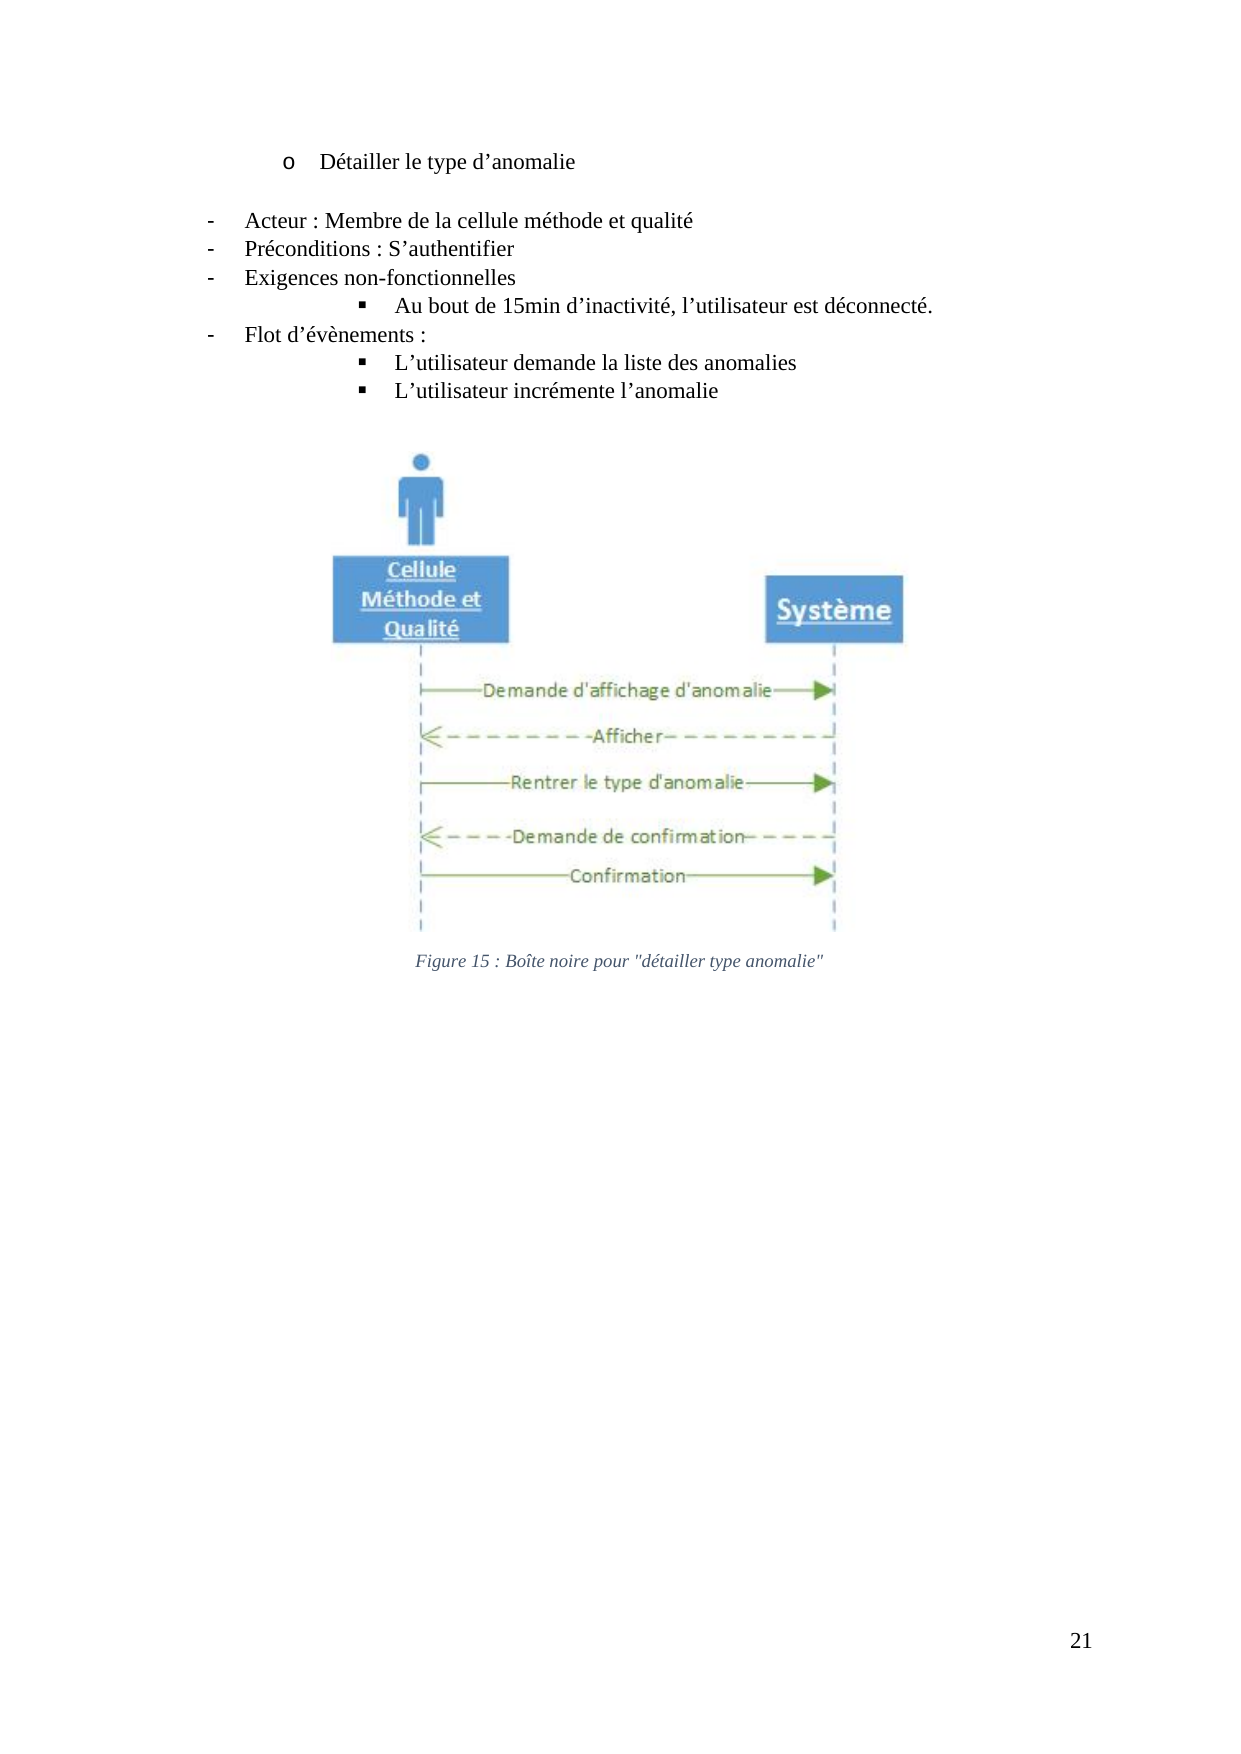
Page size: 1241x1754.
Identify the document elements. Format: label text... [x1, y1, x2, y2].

list Acteur : Membre de la cellule méthode et qualité [207, 207, 1092, 233]
list Détailler le type d’anomalie [282, 148, 1092, 176]
list Exigences non-fonctionnelles [207, 264, 1092, 290]
list Flot d’évènements : [207, 321, 1092, 347]
list Au bout de 15min d’inactivité, l’utilisateur est déconnecté. [357, 292, 1092, 318]
list Préconditions : S’authentifier [207, 235, 1092, 262]
list L’utilisateur demande la liste des anomalies [357, 349, 1092, 376]
picture [330, 451, 910, 932]
list L’utilisateur incrémente l’anomalie [357, 378, 1092, 404]
